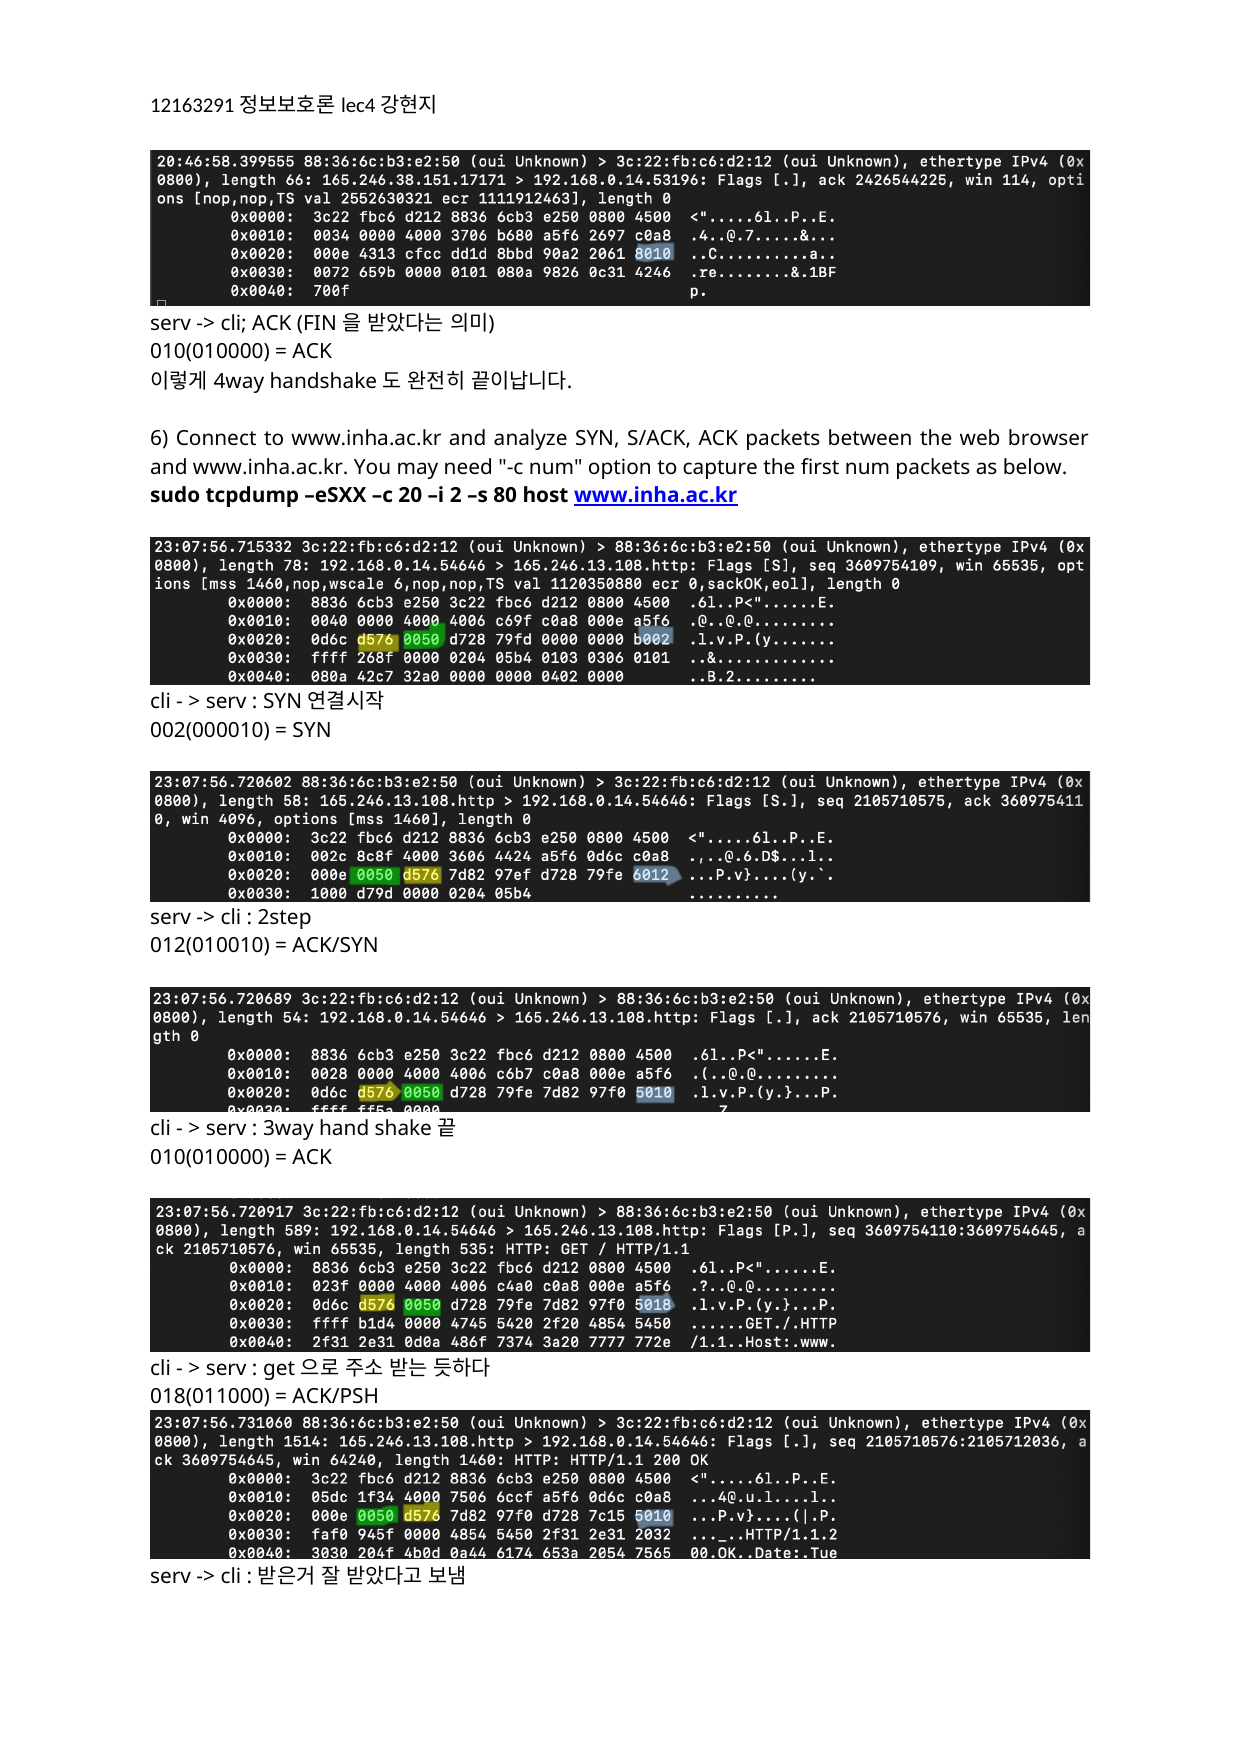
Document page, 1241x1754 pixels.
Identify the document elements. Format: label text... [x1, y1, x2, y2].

text cli - > serv : SYN 연결시작 [150, 685, 1090, 715]
picture [150, 1410, 1091, 1559]
text serv -> cli : 받은거 잘 받았다고 보냄 [150, 1559, 1090, 1589]
text 010(010000) = ACK [150, 336, 1090, 365]
text 6) Connect to www.inha.ac.kr and analyze SYN, S/ACK, ACK packets between the web browser and www.inha.ac.kr. You may need "-c num" option to capture the first num packets as below. [150, 423, 1090, 480]
picture [150, 537, 1091, 685]
text cli - > serv : 3way hand shake 끝 [150, 1112, 1090, 1142]
text 010(010000) = ACK [150, 1142, 1090, 1170]
picture [150, 771, 1091, 902]
text serv -> cli; ACK (FIN 을 받았다는 의미) [150, 306, 1090, 336]
text serv -> cli : 2step [150, 902, 1090, 930]
text 이렇게 4way handshake 도 완전히 끝이납니다. [150, 365, 1090, 395]
picture [150, 987, 1091, 1112]
picture [150, 1198, 1091, 1352]
text 002(000010) = SYN [150, 715, 1090, 743]
text sudo tcpdump –eSXX –c 20 –i 2 –s 80 host www.inha.ac.kr [150, 480, 1090, 537]
picture [150, 150, 1091, 306]
text 018(011000) = ACK/PSH [150, 1382, 1090, 1410]
text cli - > serv : get 으로 주소 받는 듯하다 [150, 1352, 1090, 1382]
text 012(010010) = ACK/SYN [150, 930, 1090, 959]
